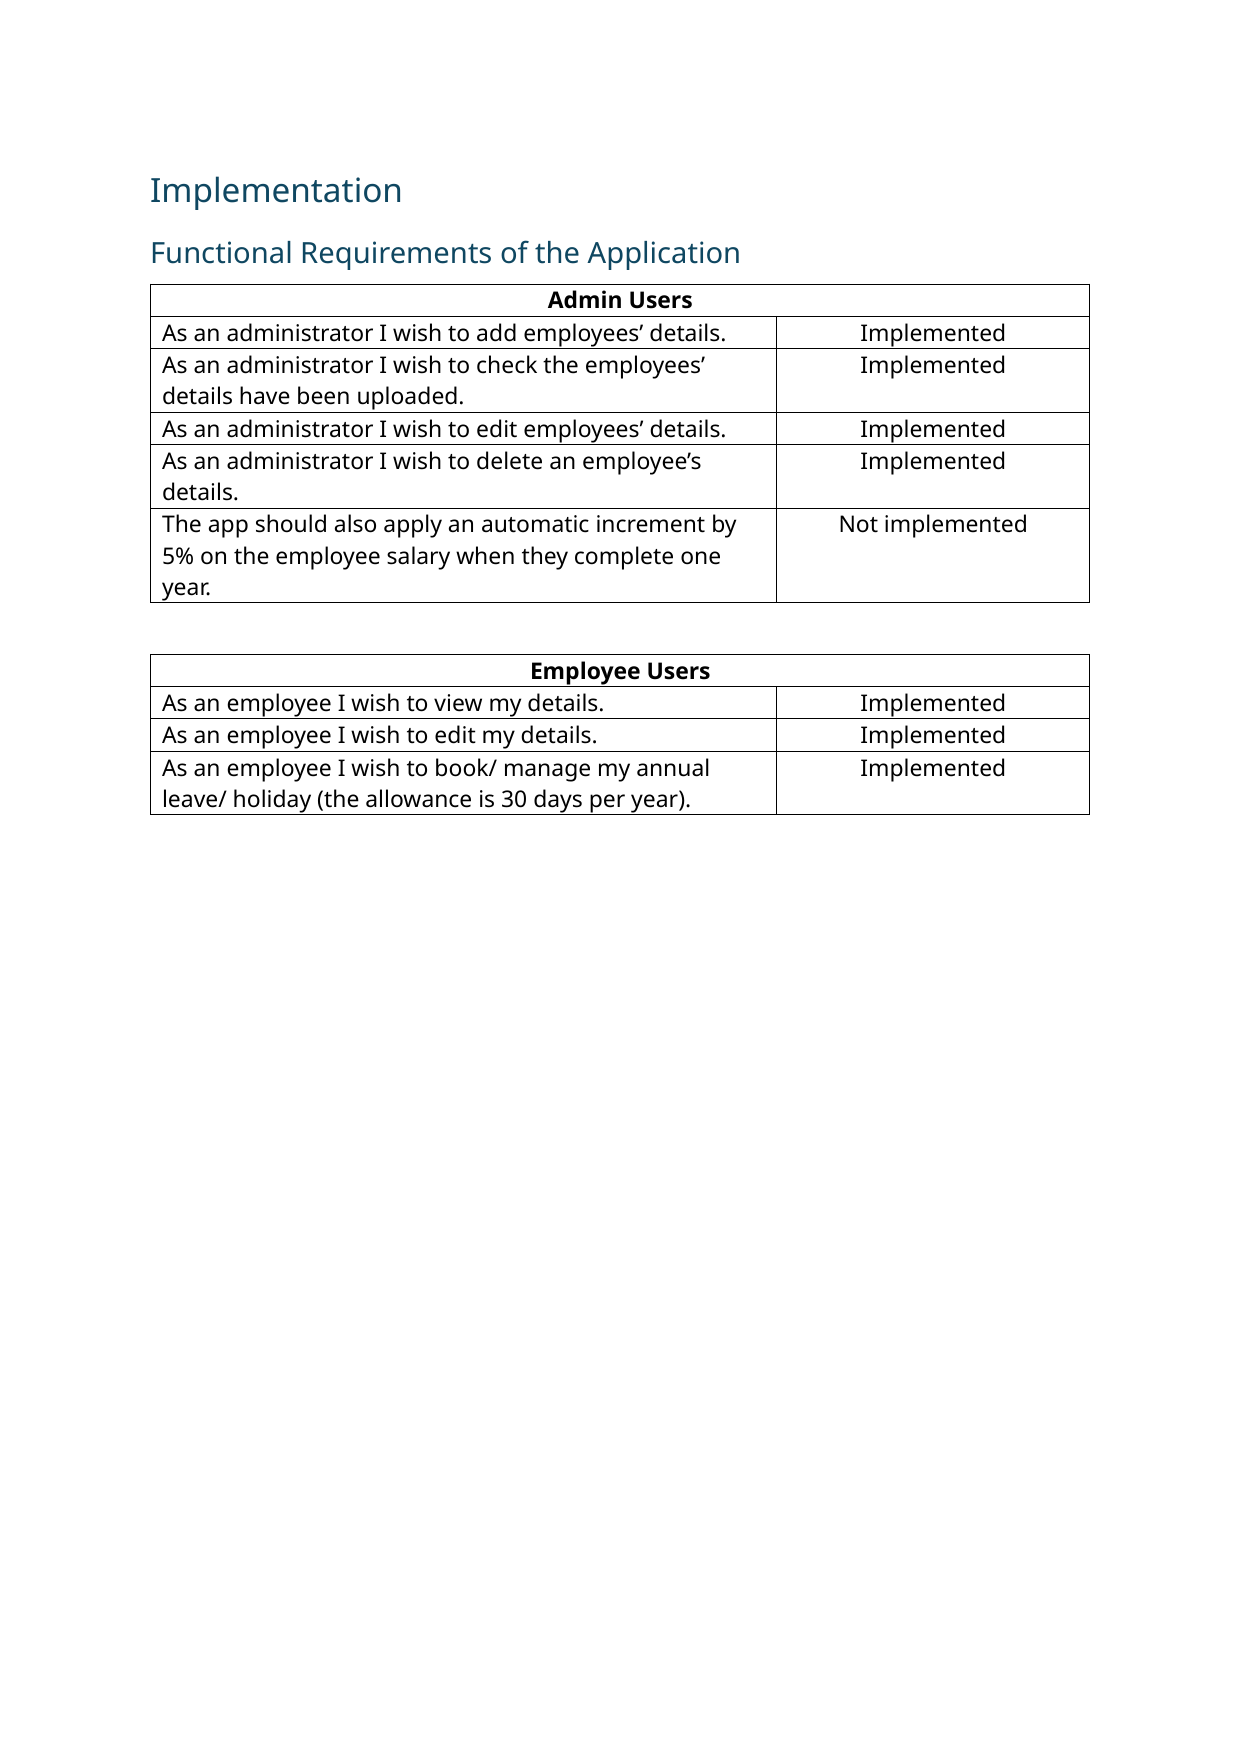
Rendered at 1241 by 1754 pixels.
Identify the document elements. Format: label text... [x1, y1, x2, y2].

table_cell As an employee I wish to edit my details. [151, 719, 776, 751]
table_cell The app should also apply an automatic increment by 5% on the employee salary when they complete one year. [151, 509, 776, 602]
table_cell Implemented [777, 752, 1089, 814]
table_cell Implemented [777, 413, 1089, 444]
table_cell Implemented [777, 317, 1089, 348]
table_cell Implemented [777, 445, 1089, 507]
table_cell As an employee I wish to view my details. [151, 687, 776, 718]
table_header Employee Users [151, 655, 1089, 686]
subtitle Implementation [150, 167, 1090, 212]
table_cell Implemented [777, 719, 1089, 751]
table_cell As an administrator I wish to check the employees’ details have been uploaded. [151, 349, 776, 412]
table_cell Not implemented [777, 509, 1089, 602]
table_cell As an administrator I wish to delete an employee’s details. [151, 445, 776, 507]
table_cell Implemented [777, 349, 1089, 412]
table_cell Implemented [777, 687, 1089, 718]
table_cell As an employee I wish to book/ manage my annual leave/ holiday (the allowance is 30 days per year). [151, 752, 776, 814]
subtitle Functional Requirements of the Application [150, 232, 1090, 272]
table_cell As an administrator I wish to edit employees’ details. [151, 413, 776, 444]
table_cell As an administrator I wish to add employees’ details. [151, 317, 776, 348]
table_header Admin Users [151, 285, 1089, 316]
